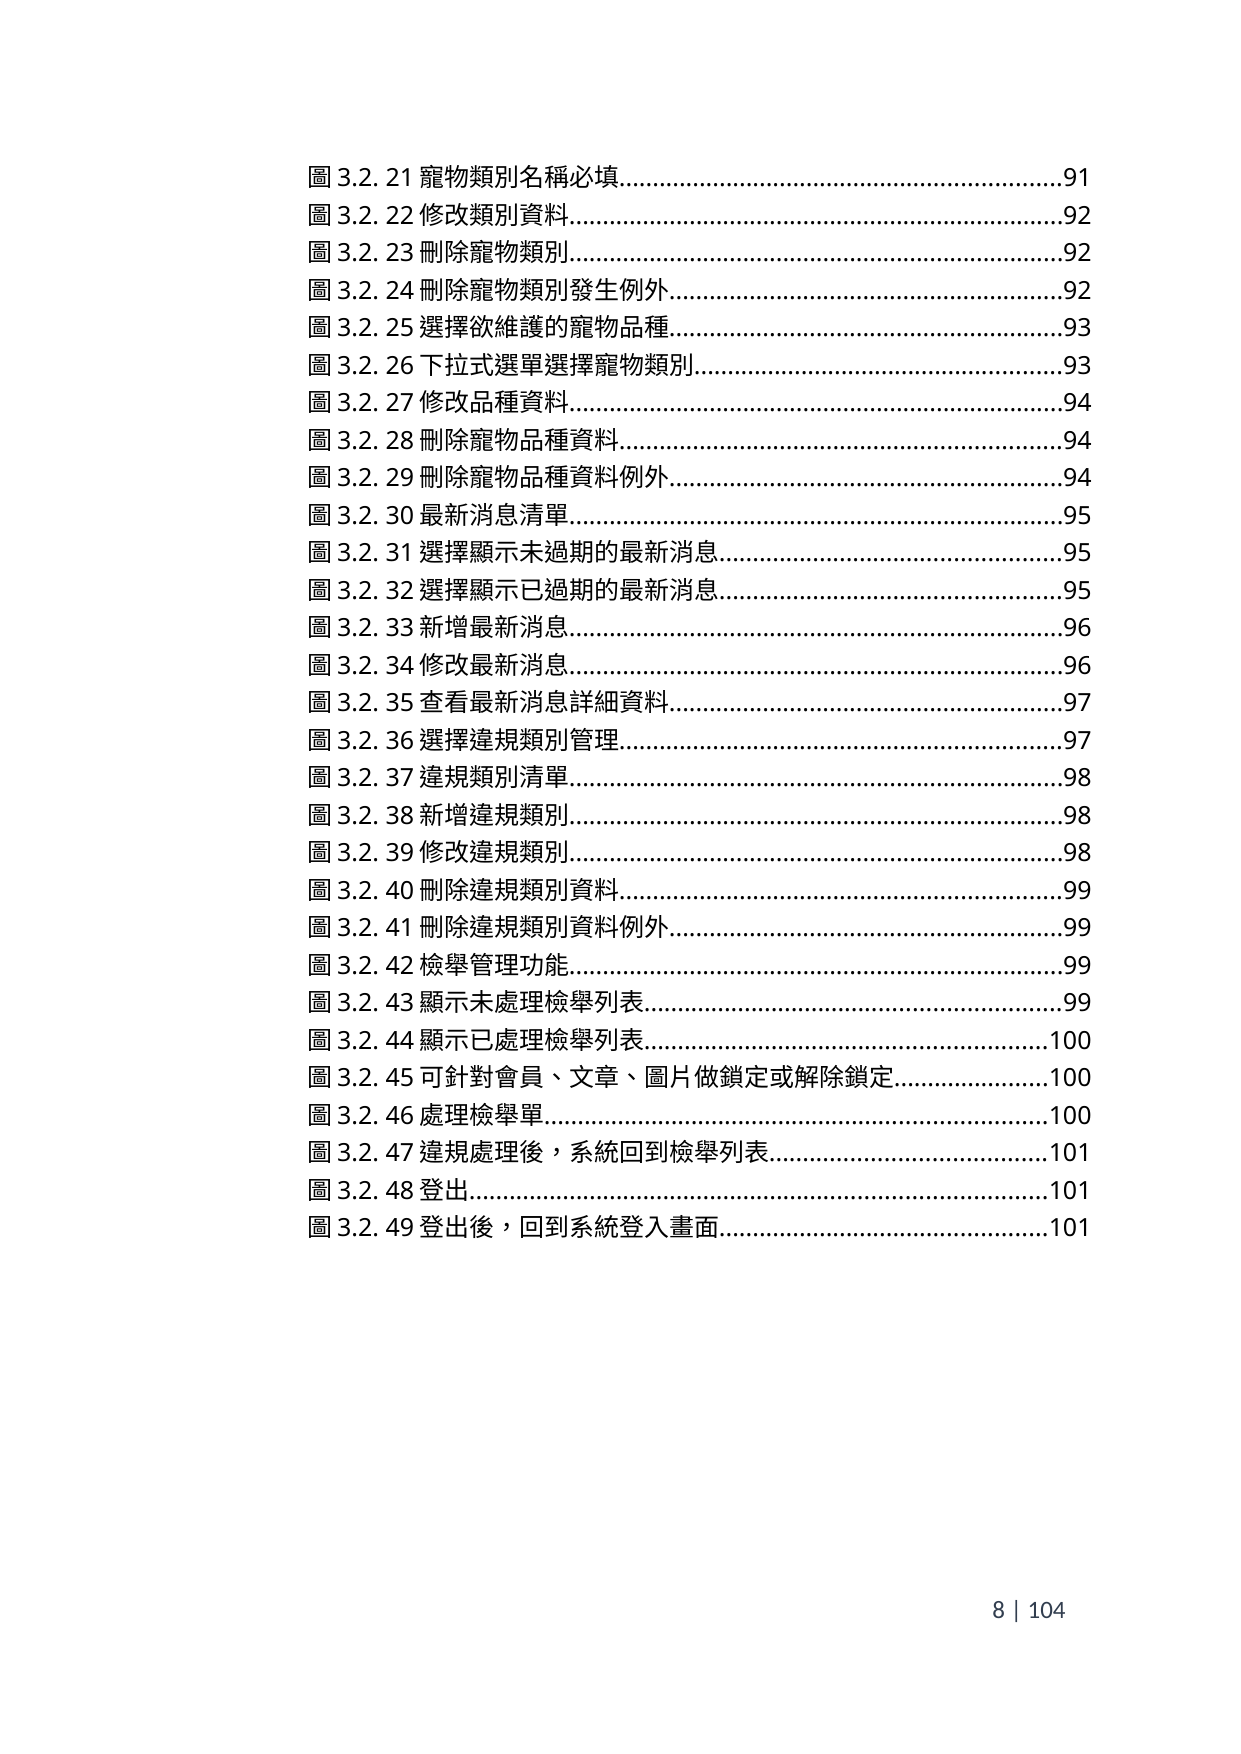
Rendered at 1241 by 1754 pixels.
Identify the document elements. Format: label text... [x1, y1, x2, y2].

text 圖3.2. 35查看最新消息詳細資料 97 [307, 682, 1092, 719]
text 圖3.2. 26下拉式選單選擇寵物類別 93 [307, 344, 1092, 382]
text 圖3.2. 33新增最新消息 96 [307, 607, 1092, 644]
text 圖3.2. 39修改違規類別 98 [307, 832, 1092, 869]
text 圖3.2. 45可針對會員、文章、圖片做鎖定或解除鎖定 100 [307, 1057, 1092, 1094]
text 圖3.2. 49登出後，回到系統登入畫面 101 [307, 1207, 1092, 1244]
text 圖3.2. 21寵物類別名稱必填 91 [307, 157, 1092, 194]
text 圖3.2. 42檢舉管理功能 99 [307, 944, 1092, 982]
text 圖3.2. 24刪除寵物類別發生例外 92 [307, 269, 1092, 307]
text 圖3.2. 40刪除違規類別資料 99 [307, 869, 1092, 907]
text 圖3.2. 48登出 101 [307, 1169, 1092, 1207]
text 圖3.2. 43顯示未處理檢舉列表 99 [307, 982, 1092, 1019]
text 圖3.2. 34修改最新消息 96 [307, 644, 1092, 682]
text 圖3.2. 38新增違規類別 98 [307, 794, 1092, 832]
text 圖3.2. 44顯示已處理檢舉列表 100 [307, 1019, 1092, 1057]
text 圖3.2. 36選擇違規類別管理 97 [307, 719, 1092, 757]
text 圖3.2. 25選擇欲維護的寵物品種 93 [307, 307, 1092, 344]
text 圖3.2. 30最新消息清單 95 [307, 494, 1092, 532]
text 圖3.2. 32選擇顯示已過期的最新消息 95 [307, 569, 1092, 607]
text 圖3.2. 47違規處理後，系統回到檢舉列表 101 [307, 1132, 1092, 1169]
text 圖3.2. 31選擇顯示未過期的最新消息 95 [307, 532, 1092, 569]
text 圖3.2. 41刪除違規類別資料例外 99 [307, 907, 1092, 944]
text 圖3.2. 46處理檢舉單 100 [307, 1094, 1092, 1132]
text 圖3.2. 28刪除寵物品種資料 94 [307, 419, 1092, 457]
text 圖3.2. 23刪除寵物類別 92 [307, 232, 1092, 269]
text 圖3.2. 22修改類別資料 92 [307, 194, 1092, 232]
text 圖3.2. 27修改品種資料 94 [307, 382, 1092, 419]
text 圖3.2. 37違規類別清單 98 [307, 757, 1092, 794]
text 圖3.2. 29刪除寵物品種資料例外 94 [307, 457, 1092, 494]
